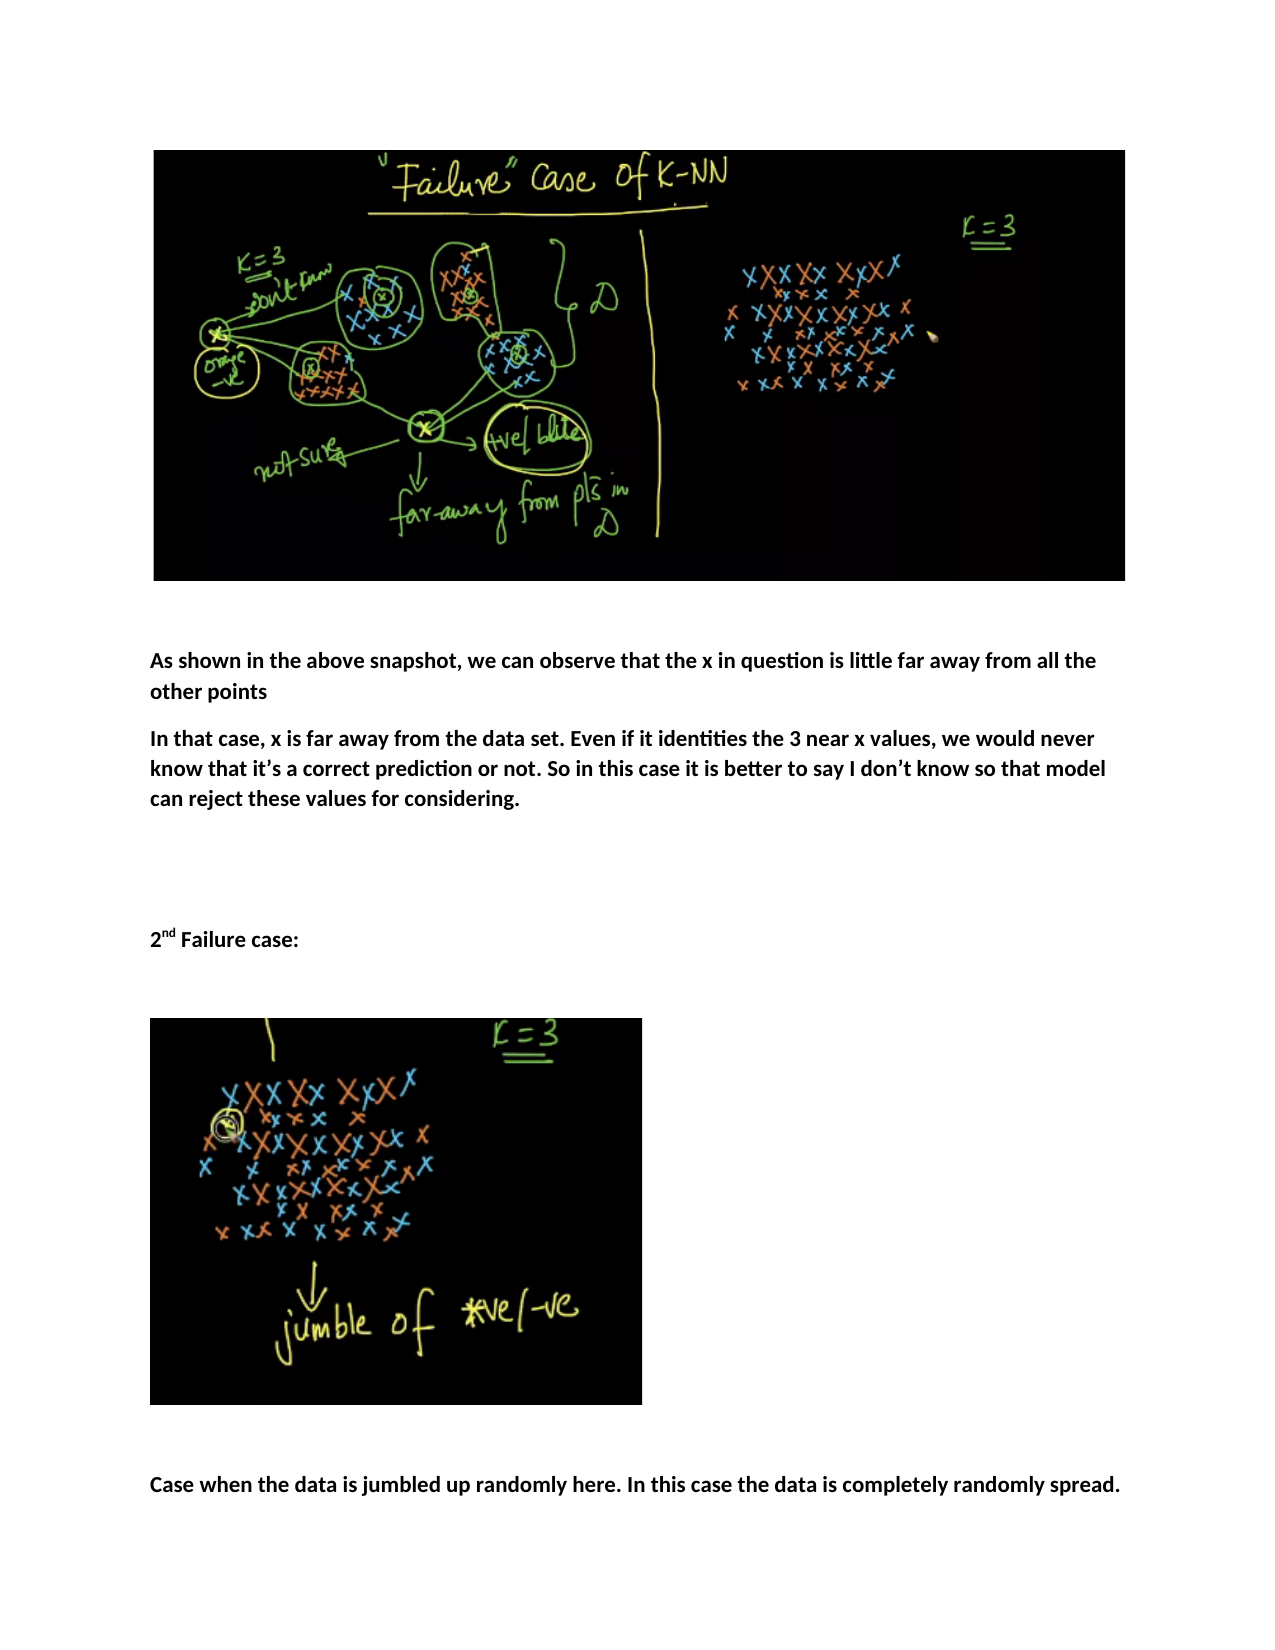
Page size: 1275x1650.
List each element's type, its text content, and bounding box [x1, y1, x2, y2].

text Case when the data is jumbled up randomly here. In this case the data is completely randomly spread. [150, 1470, 1125, 1498]
text As shown in the above snapshot, we can observe that the x in question is little far away from all the other points [150, 647, 1125, 705]
text 2nd Failure case: [150, 925, 1125, 953]
picture [150, 150, 1125, 581]
text In that case, x is far away from the data set. Even if it identities the 3 near x values, we would never know that it’s a correct prediction or not. So in this case it is better to say I don’t know so that model can reject these values for considering. [150, 724, 1125, 812]
picture [150, 1018, 643, 1405]
